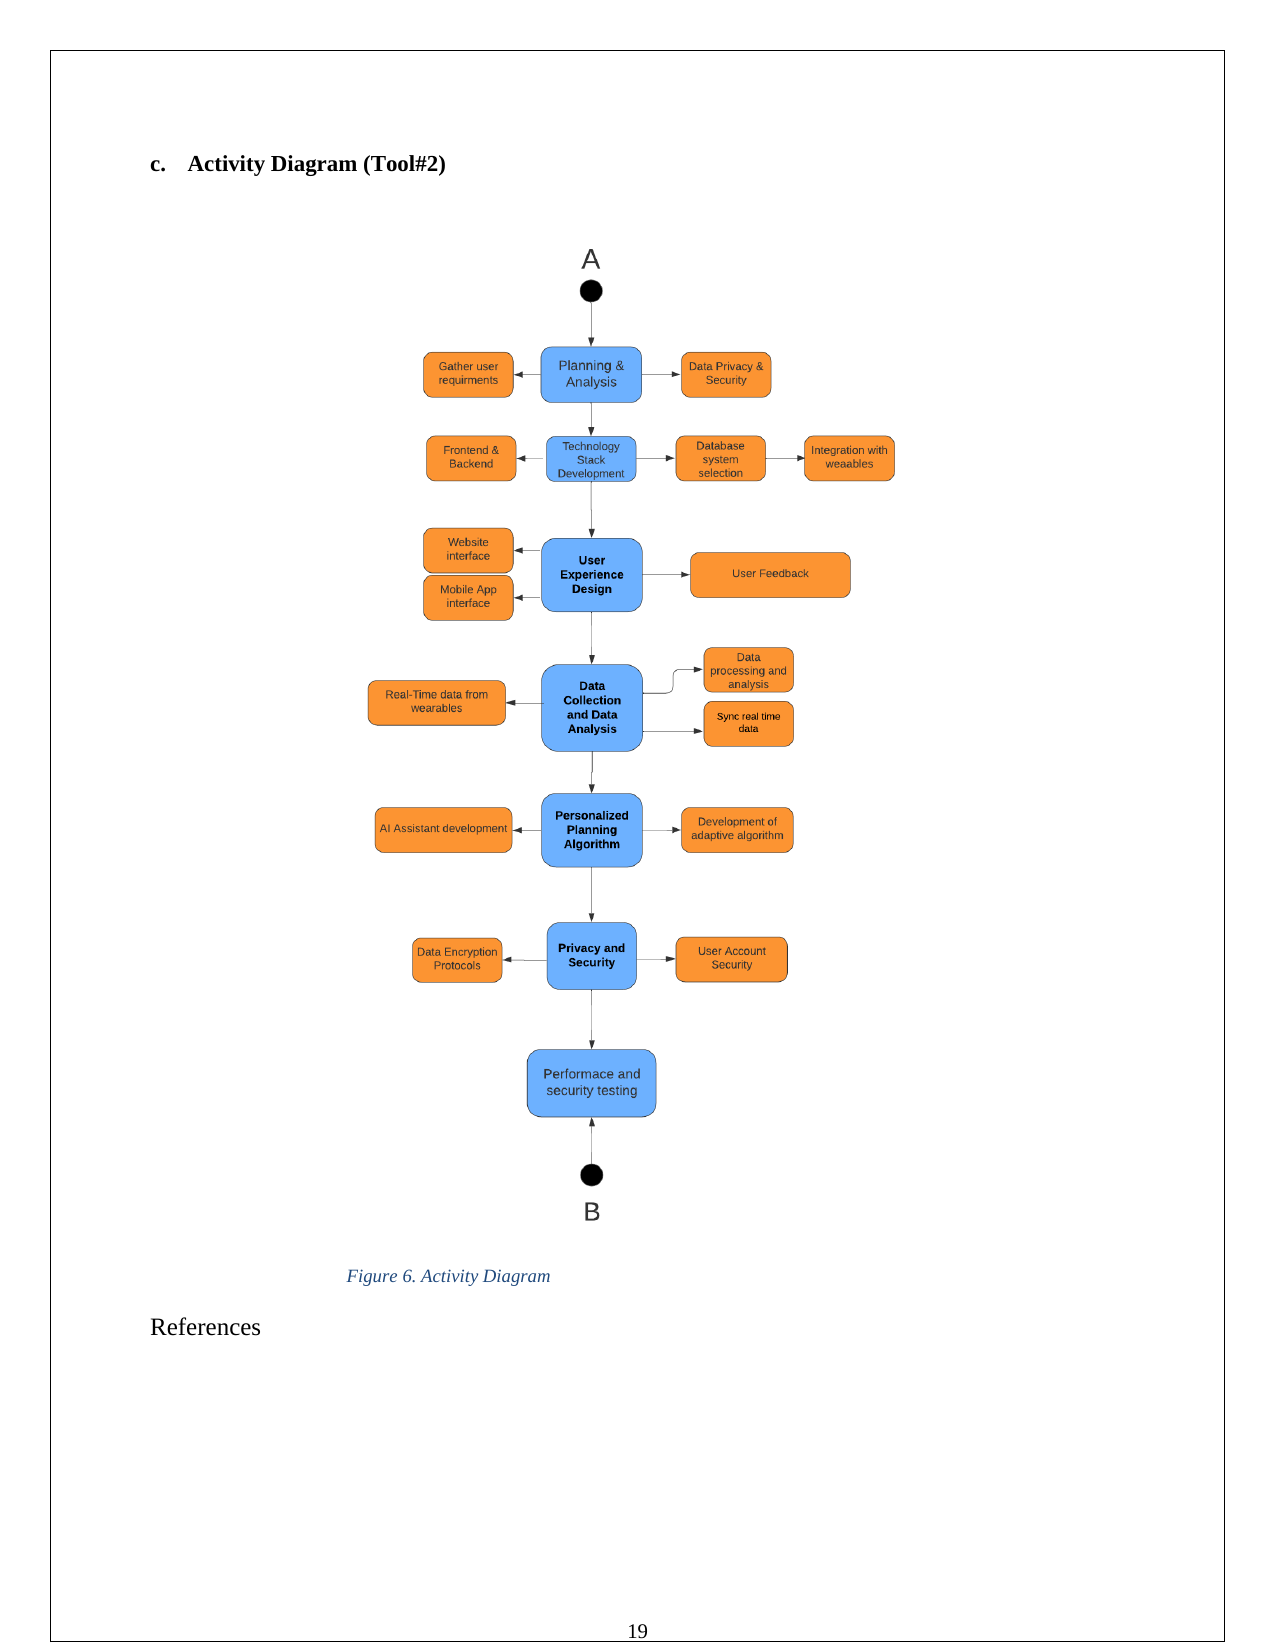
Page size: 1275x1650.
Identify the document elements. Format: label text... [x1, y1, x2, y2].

list Activity Diagram (Tool#2) [150, 150, 1125, 176]
text References [150, 1312, 1125, 1341]
picture [346, 220, 917, 1256]
